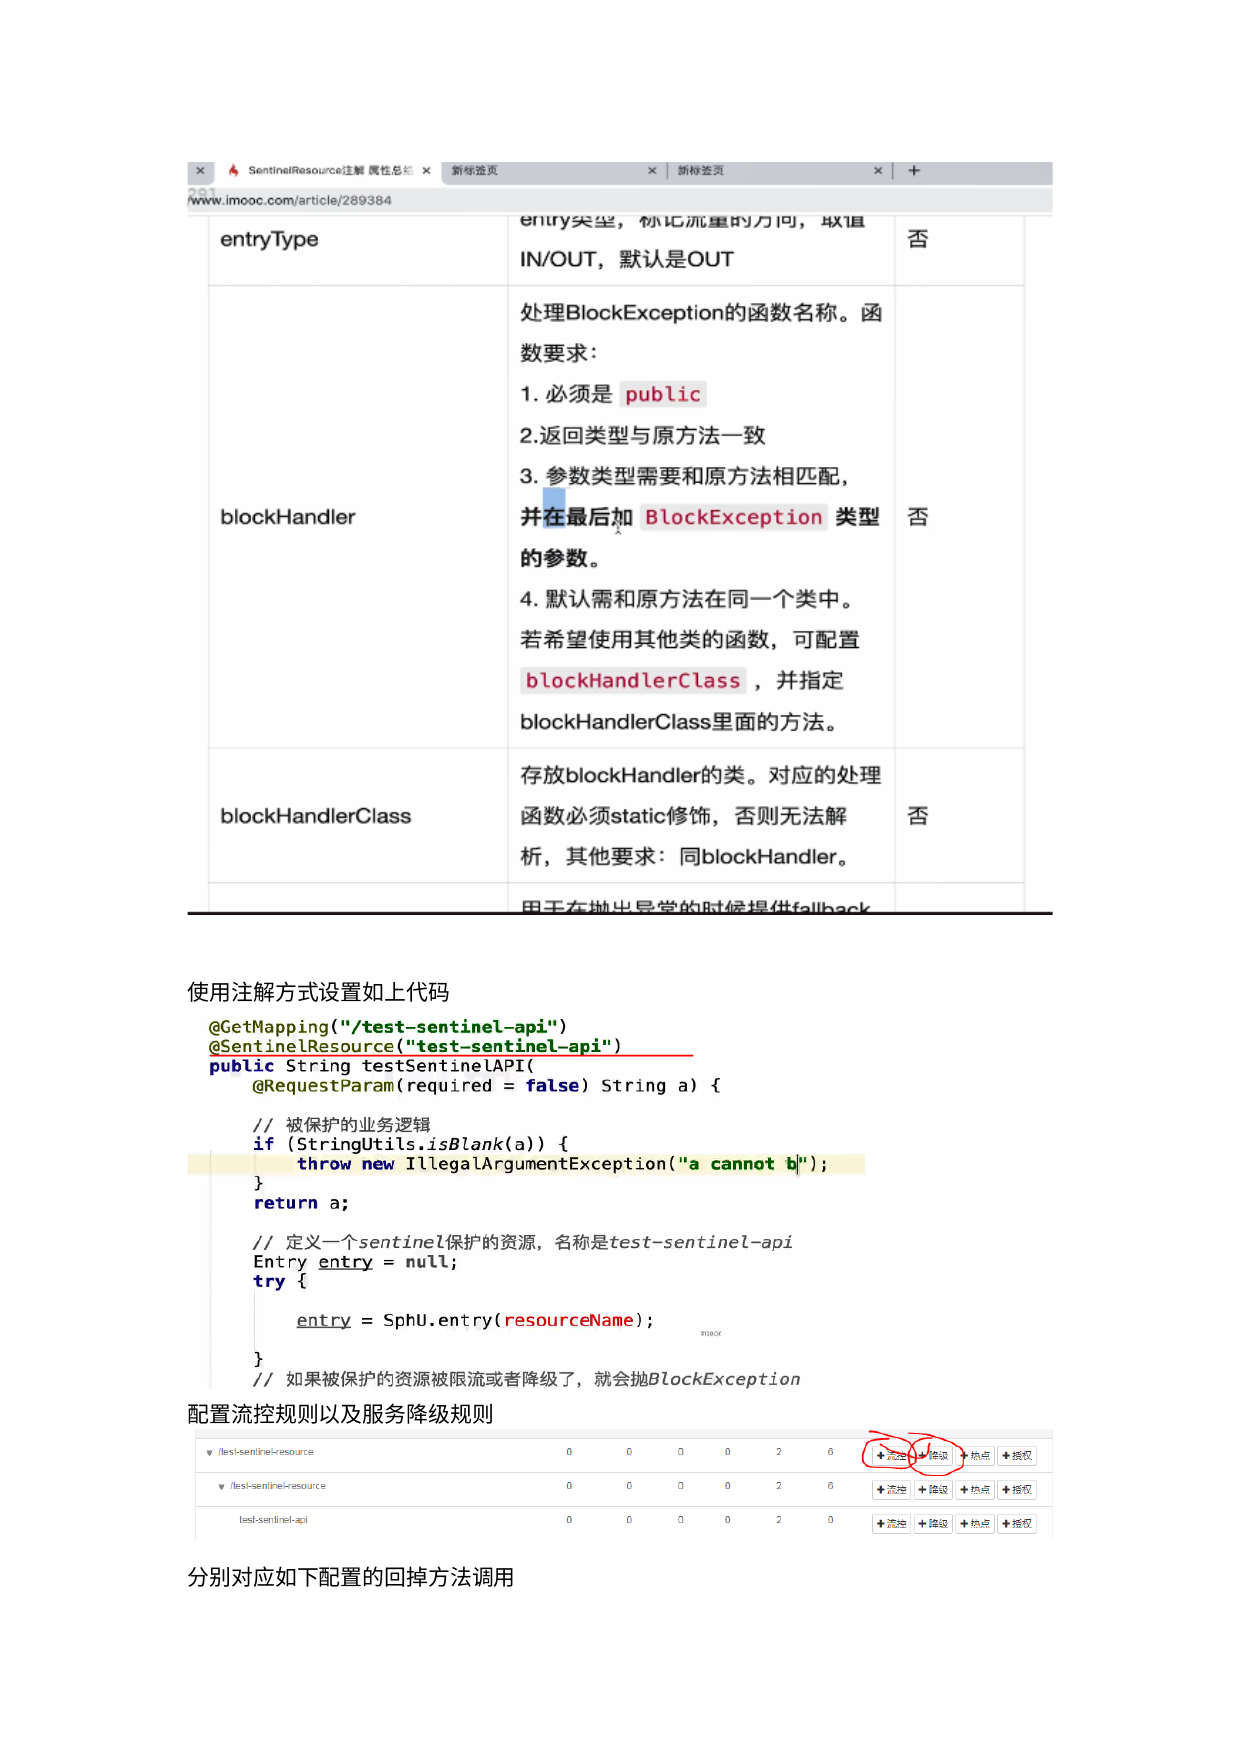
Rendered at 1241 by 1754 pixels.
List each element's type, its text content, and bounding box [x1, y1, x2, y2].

picture [187, 1007, 866, 1389]
text 分别对应如下配置的回掉方法调用 [187, 1559, 1053, 1592]
picture [187, 1429, 1053, 1540]
text 使用注解方式设置如上代码 [187, 974, 1053, 1007]
picture [187, 162, 1053, 915]
text 配置流控规则以及服务降级规则 [187, 1397, 1053, 1429]
